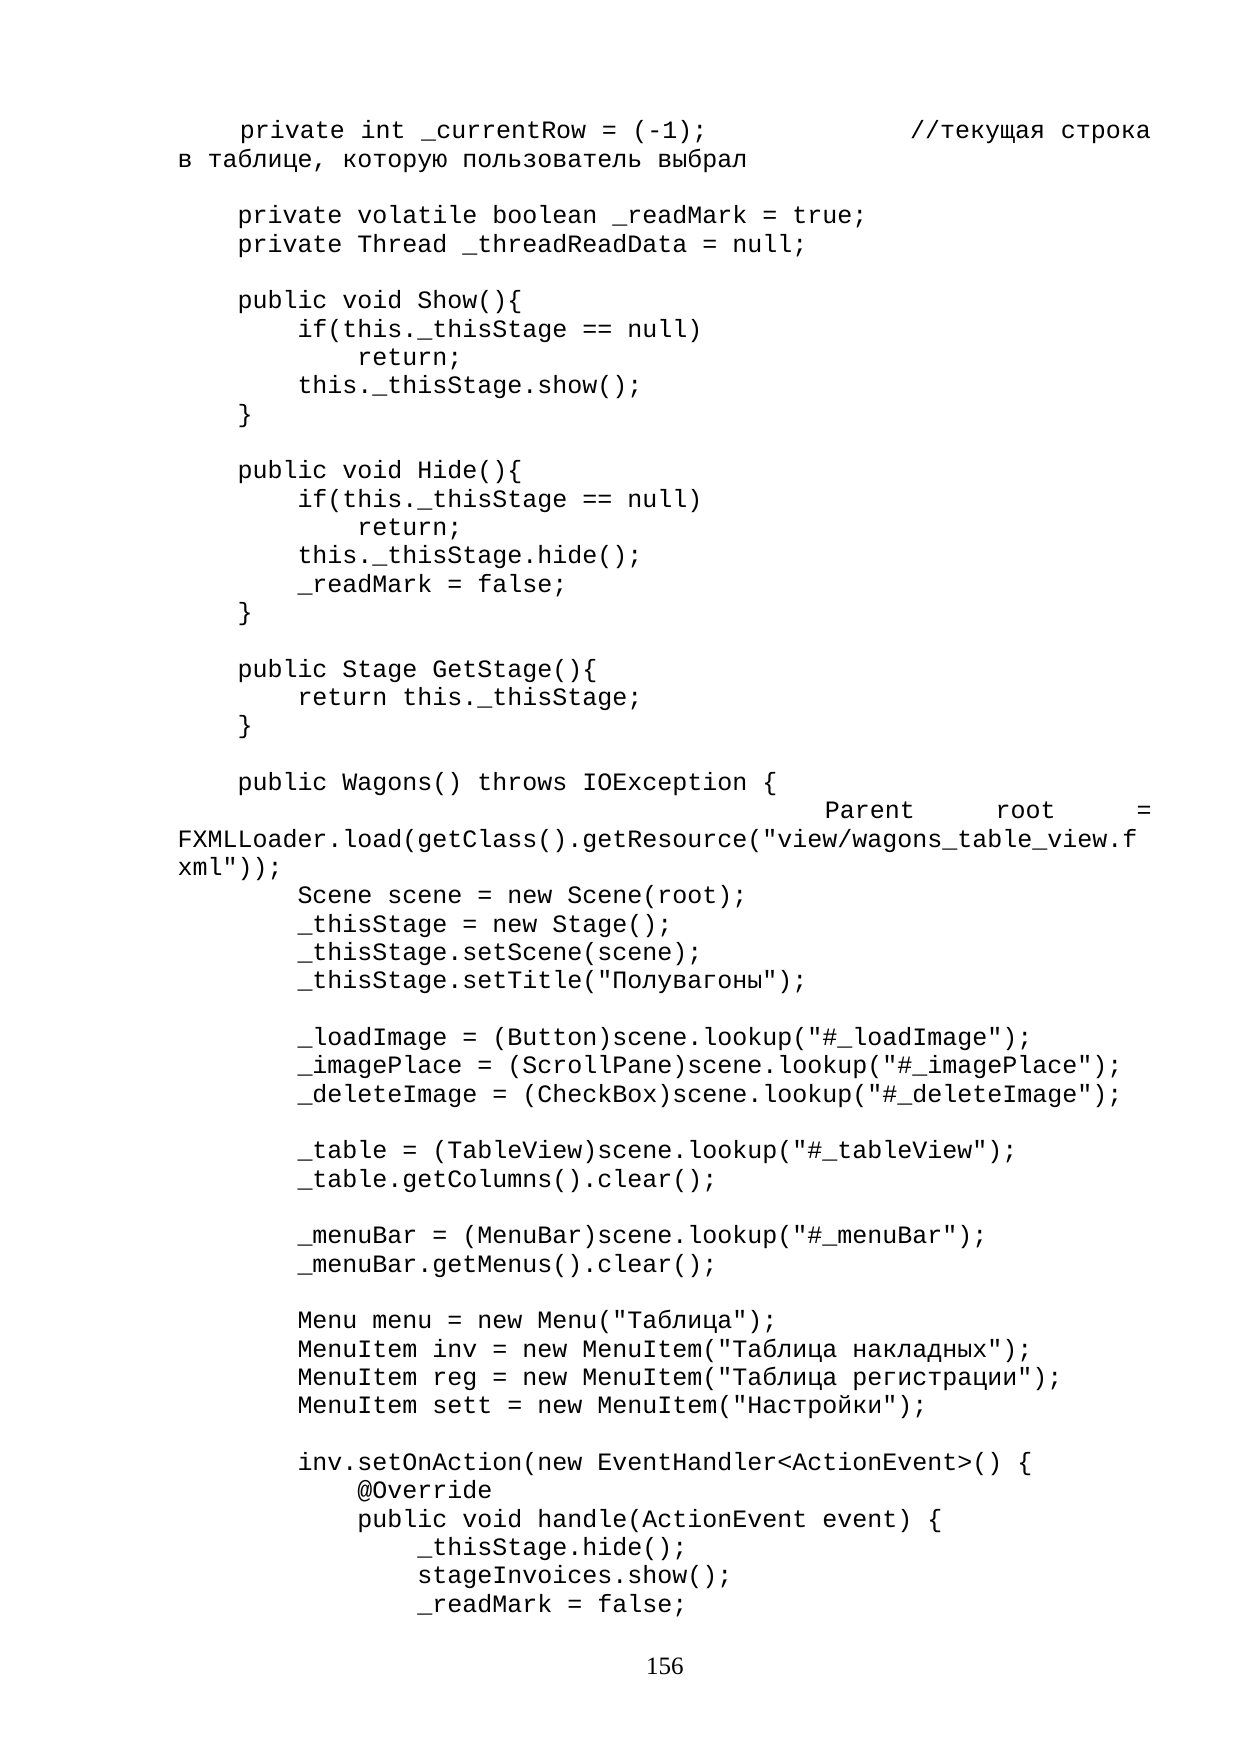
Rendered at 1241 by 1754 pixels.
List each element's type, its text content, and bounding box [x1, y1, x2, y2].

text _deleteImage = (CheckBox)scene.lookup("#_deleteImage"); [177, 1081, 1152, 1110]
text _menuBar.getMenus().clear(); [177, 1251, 1152, 1280]
text private Thread _threadReadData = null; [177, 231, 1152, 260]
text public Stage GetStage(){ [177, 656, 1152, 685]
text _thisStage.setTitle("Полувагоны"); [177, 968, 1152, 996]
text MenuItem inv = new MenuItem("Таблица накладных"); [177, 1336, 1152, 1365]
text public void Show(){ [177, 288, 1152, 316]
text if(this._thisStage == null) [177, 486, 1152, 515]
text if(this._thisStage == null) [177, 316, 1152, 345]
text _thisStage.setScene(scene); [177, 940, 1152, 968]
text _readMark = false; [177, 571, 1152, 600]
text return this._thisStage; [177, 685, 1152, 713]
text _thisStage = new Stage(); [177, 911, 1152, 940]
text _table = (TableView)scene.lookup("#_tableView"); [177, 1138, 1152, 1166]
text Parent root = FXMLLoader.load(getClass().getResource("view/wagons_table_view.fxml")); [177, 798, 1152, 883]
text stageInvoices.show(); [177, 1563, 1152, 1591]
text } [177, 401, 1152, 430]
text } [177, 600, 1152, 628]
text inv.setOnAction(new EventHandler<ActionEvent>() { [177, 1450, 1152, 1478]
text public void Hide(){ [177, 458, 1152, 486]
text } [177, 713, 1152, 741]
text public Wagons() throws IOException { [177, 770, 1152, 798]
text MenuItem reg = new MenuItem("Таблица регистрации"); [177, 1365, 1152, 1393]
text return; [177, 345, 1152, 373]
text _thisStage.hide(); [177, 1535, 1152, 1563]
text private volatile boolean _readMark = true; [177, 203, 1152, 231]
text this._thisStage.show(); [177, 373, 1152, 401]
text Menu menu = new Menu("Таблица"); [177, 1308, 1152, 1336]
text _loadImage = (Button)scene.lookup("#_loadImage"); [177, 1025, 1152, 1053]
text private int _currentRow = (-1); //текущая строка в таблице, которую пользователь выбрал [177, 118, 1152, 175]
text _menuBar = (MenuBar)scene.lookup("#_menuBar"); [177, 1223, 1152, 1251]
text _table.getColumns().clear(); [177, 1166, 1152, 1195]
text MenuItem sett = new MenuItem("Настройки"); [177, 1393, 1152, 1421]
text public void handle(ActionEvent event) { [177, 1506, 1152, 1535]
text return; [177, 515, 1152, 543]
text Scene scene = new Scene(root); [177, 883, 1152, 911]
text this._thisStage.hide(); [177, 543, 1152, 571]
text _readMark = false; [177, 1591, 1152, 1620]
text @Override [177, 1478, 1152, 1506]
text _imagePlace = (ScrollPane)scene.lookup("#_imagePlace"); [177, 1053, 1152, 1081]
